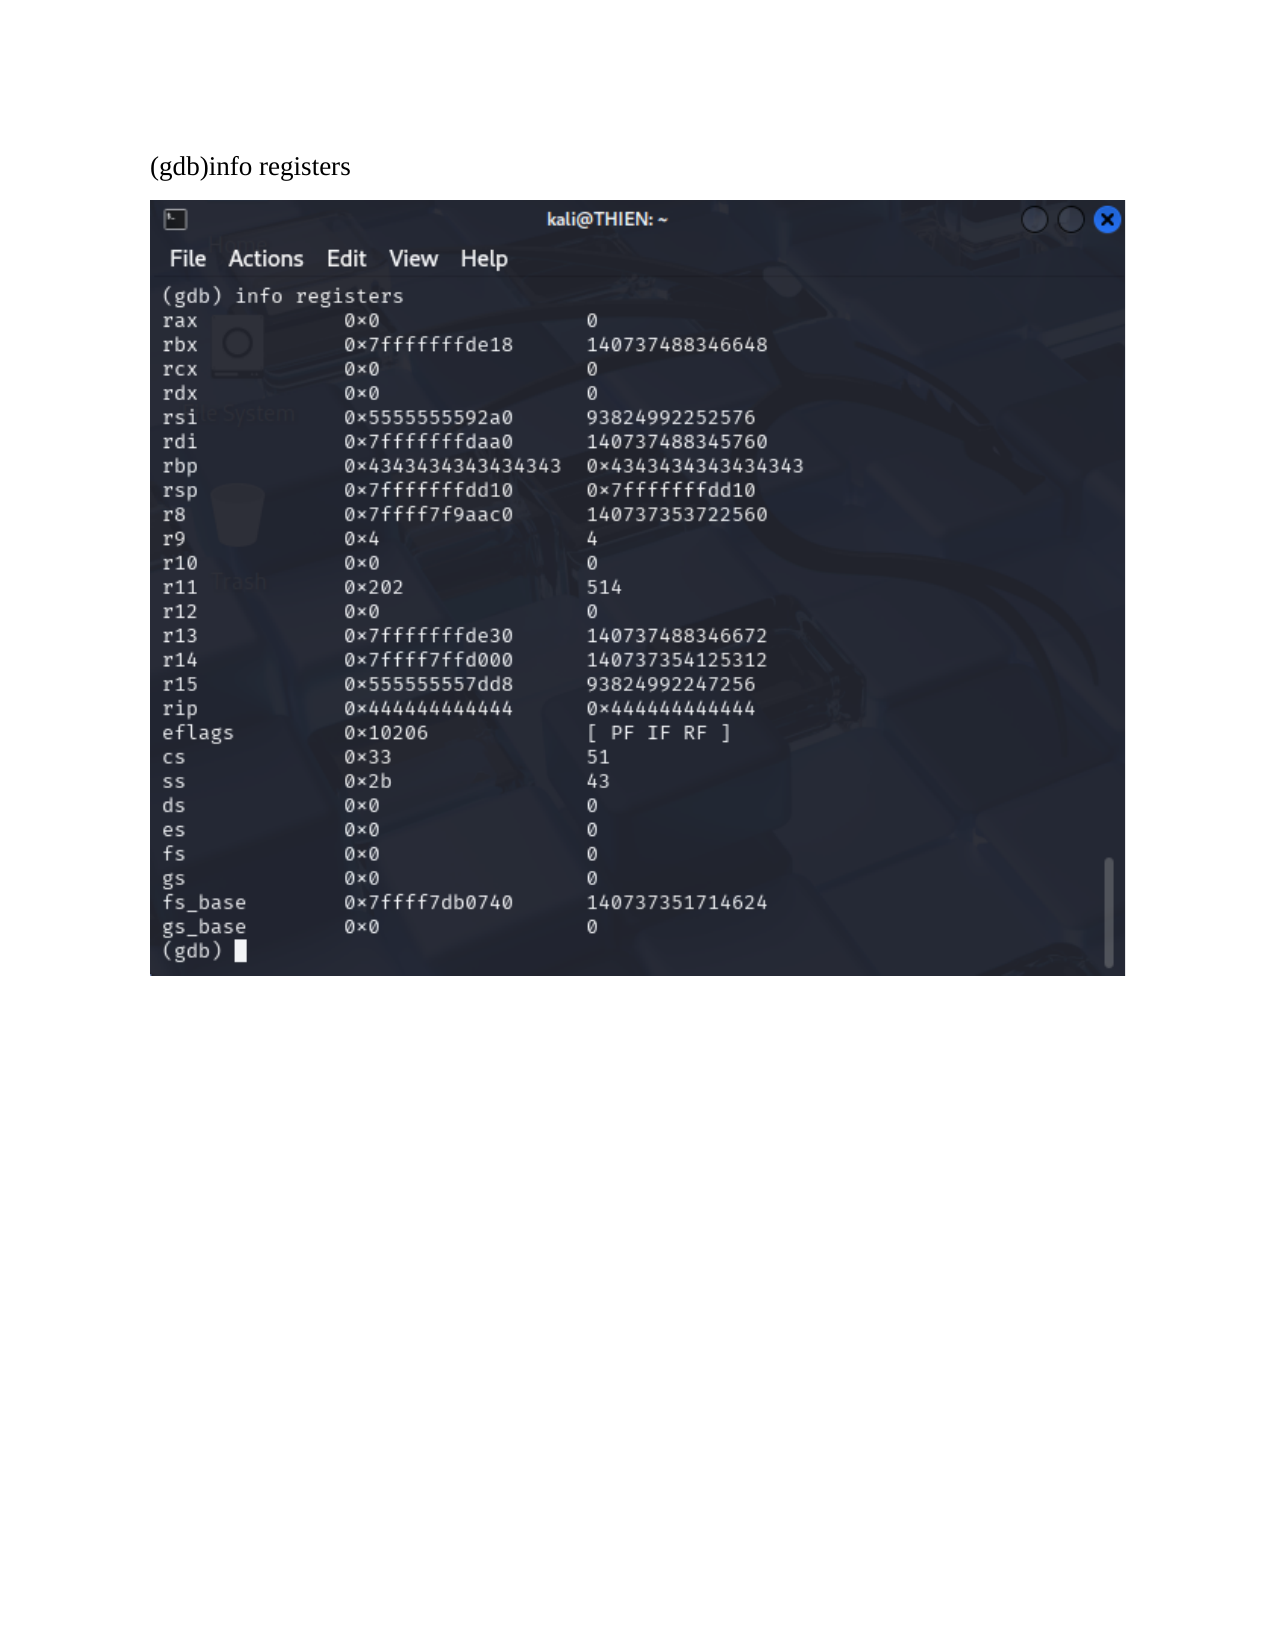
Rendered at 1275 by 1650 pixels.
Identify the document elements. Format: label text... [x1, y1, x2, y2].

picture [150, 200, 1125, 976]
text (gdb)info registers [150, 150, 1125, 181]
